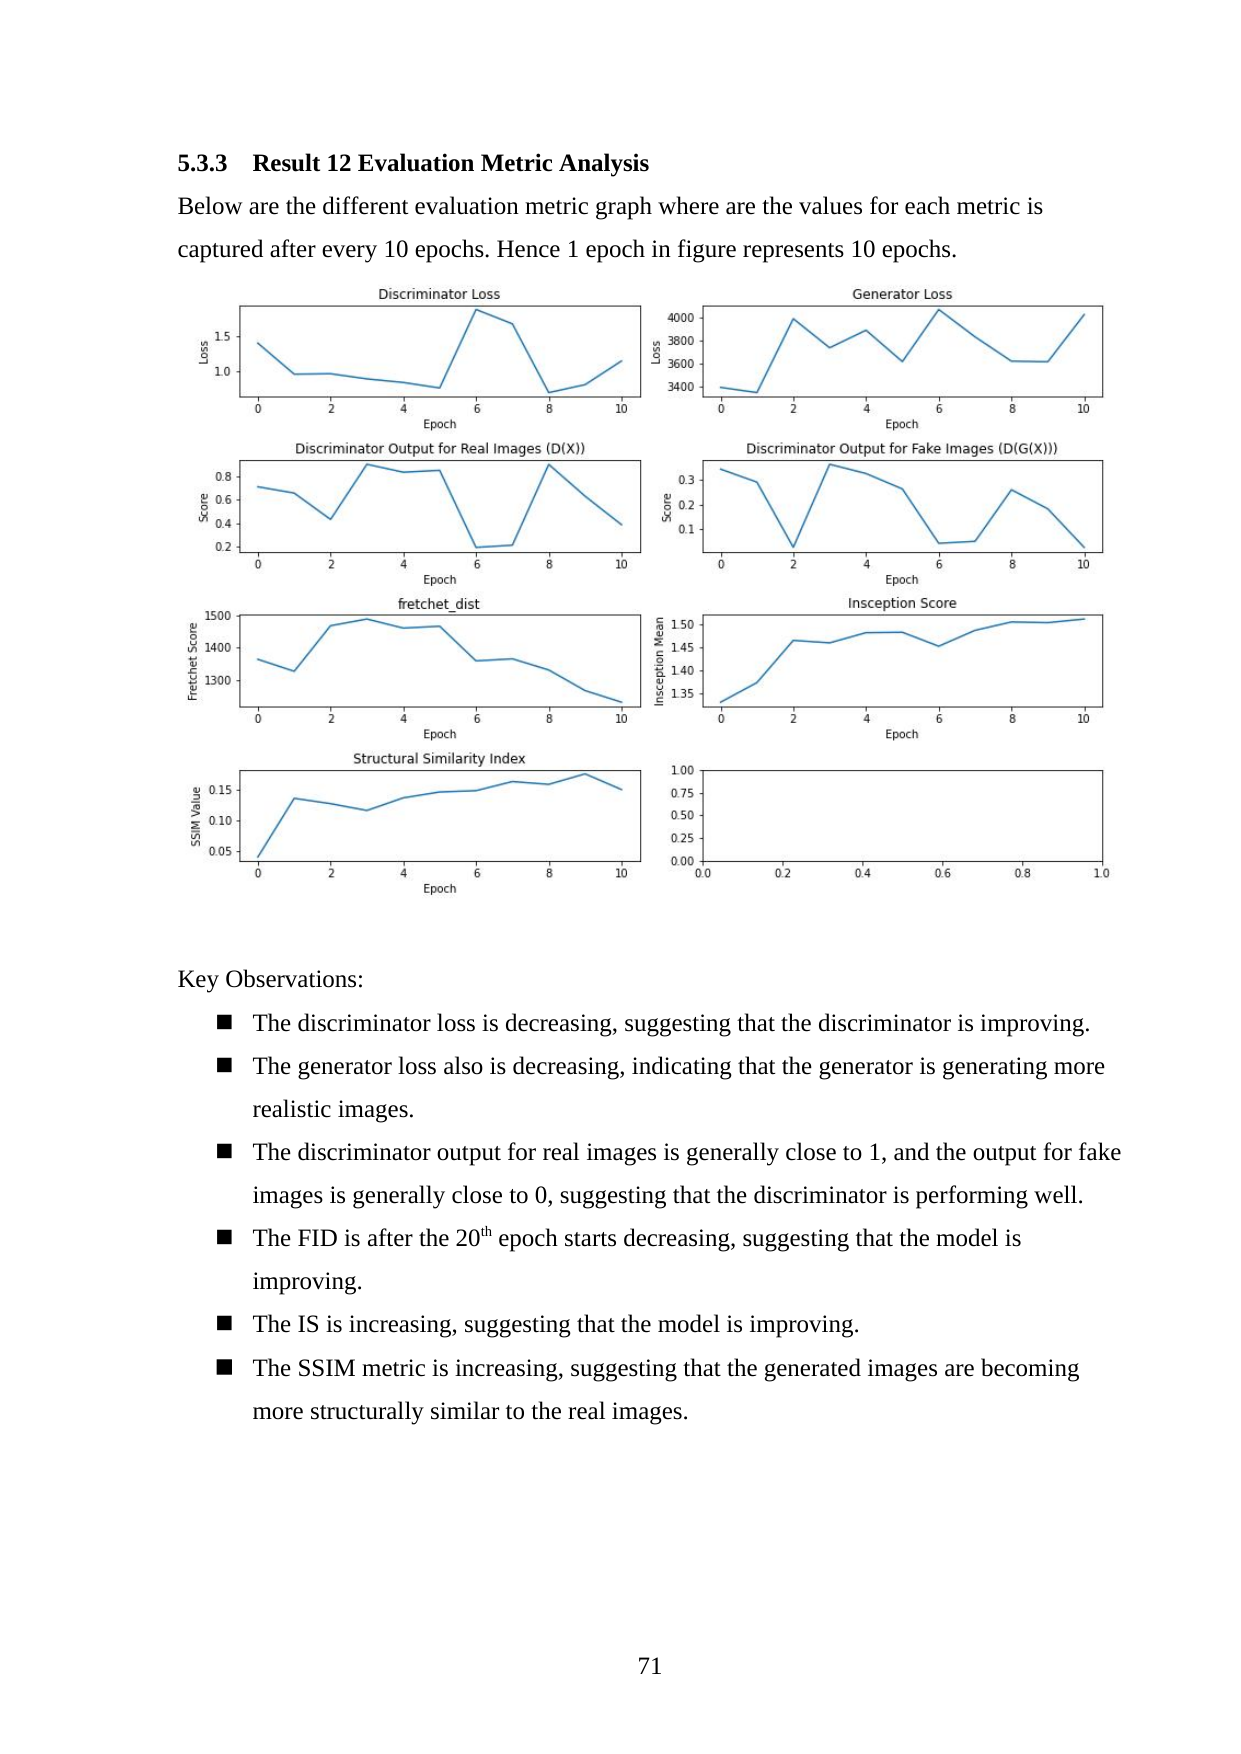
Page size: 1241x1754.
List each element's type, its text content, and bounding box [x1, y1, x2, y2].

list The discriminator loss is decreasing, suggesting that the discriminator is improving. [215, 1008, 1122, 1036]
text Key Observations: [177, 964, 1122, 993]
text 5.3.3 Result 12 Evaluation Metric Analysis [177, 148, 1004, 176]
list The SSIM metric is increasing, suggesting that the generated images are becoming more structurally similar to the real images. [215, 1353, 1122, 1424]
picture [177, 277, 1123, 907]
list The IS is increasing, suggesting that the model is improving. [215, 1309, 1122, 1338]
list The discriminator output for real images is generally close to 1, and the output for fake images is generally close to 0, suggesting that the discriminator is performing well. [215, 1137, 1122, 1209]
list The FID is after the 20th epoch starts decreasing, suggesting that the model is improving. [215, 1223, 1122, 1295]
list The generator loss also is decreasing, indicating that the generator is generating more realistic images. [215, 1051, 1122, 1123]
text Below are the different evaluation metric graph where are the values for each metric is captured after every 10 epochs. Hence 1 epoch in figure represents 10 epochs. [177, 191, 1122, 263]
